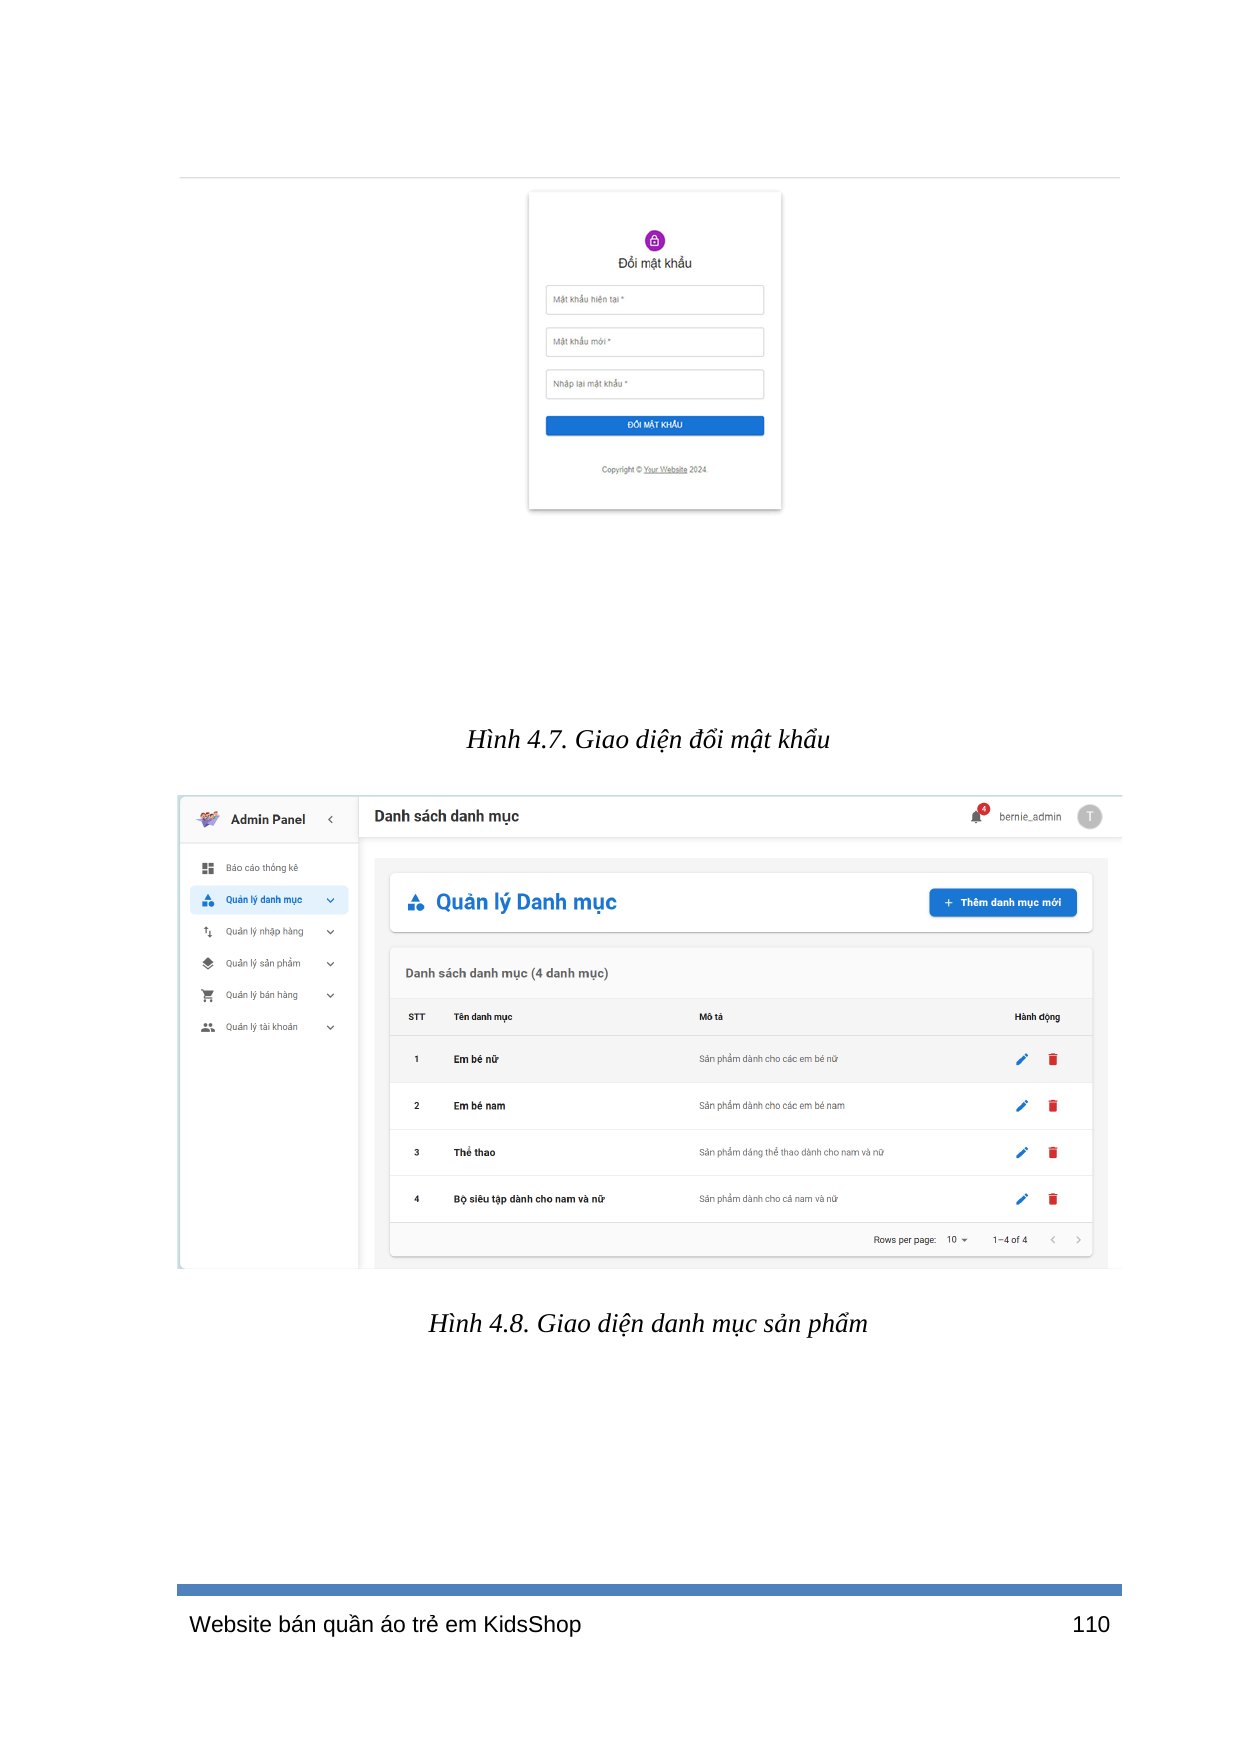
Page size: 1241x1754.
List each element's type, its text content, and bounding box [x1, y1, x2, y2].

picture [177, 795, 1123, 1269]
text Hình 4.7. Giao diện đổi mật khẩu [177, 724, 1122, 755]
picture [179, 177, 1120, 686]
text Hình 4.8. Giao diện danh mục sản phẩm [177, 1307, 1122, 1338]
